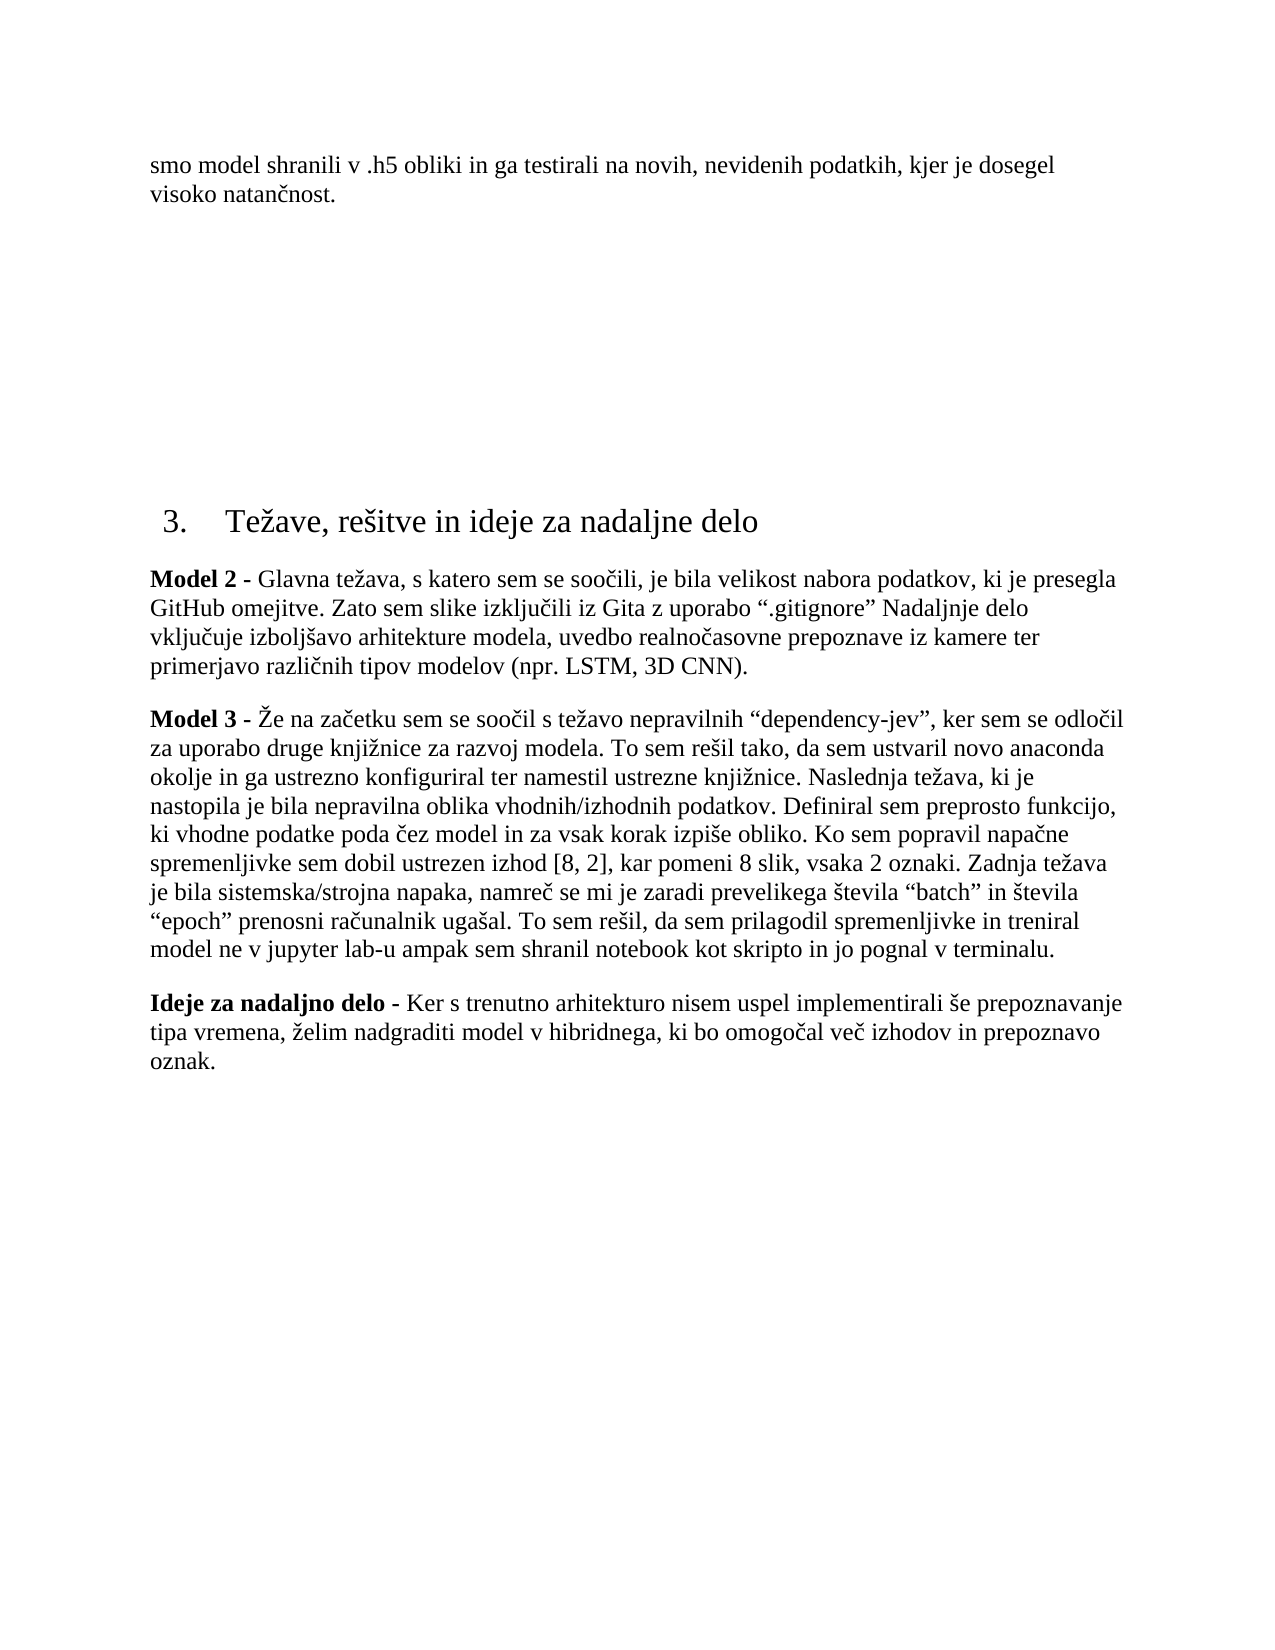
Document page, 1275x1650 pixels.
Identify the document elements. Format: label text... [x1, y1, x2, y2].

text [150, 150, 1125, 207]
text Model 2 - Glavna težava, s katero sem se soočili, je bila velikost nabora podatkov, ki je presegla GitHub omejitve. Zato sem slike izključili iz Gita z uporabo “.gitignore” Nadaljnje delo vključuje izboljšavo arhitekture modela, uvedbo realnočasovne prepoznave iz kamere ter primerjavo različnih tipov modelov (npr. LSTM, 3D CNN). [150, 564, 1125, 679]
text Ideje za nadaljno delo - Ker s trenutno arhitekturo nisem uspel implementirali še prepoznavanje tipa vremena, želim nadgraditi model v hibridnega, ki bo omogočal več izhodov in prepoznavo oznak. [150, 988, 1125, 1074]
list Težave, rešitve in ideje za nadaljne delo [187, 501, 1125, 539]
text Model 3 - Že na začetku sem se soočil s težavo nepravilnih “dependency-jev”, ker sem se odločil za uporabo druge knjižnice za razvoj modela. To sem rešil tako, da sem ustvaril novo anaconda okolje in ga ustrezno konfiguriral ter namestil ustrezne knjižnice. Naslednja težava, ki je nastopila je bila nepravilna oblika vhodnih/izhodnih podatkov. Definiral sem preprosto funkcijo, ki vhodne podatke poda čez model in za vsak korak izpiše obliko. Ko sem popravil napačne spremenljivke sem dobil ustrezen izhod [8, 2], kar pomeni 8 slik, vsaka 2 oznaki. Zadnja težava je bila sistemska/strojna napaka, namreč se mi je zaradi prevelikega števila “batch” in števila “epoch” prenosni računalnik ugašal. To sem rešil, da sem prilagodil spremenljivke in treniral model ne v jupyter lab-u ampak sem shranil notebook kot skripto in jo pognal v terminalu. [150, 704, 1125, 963]
